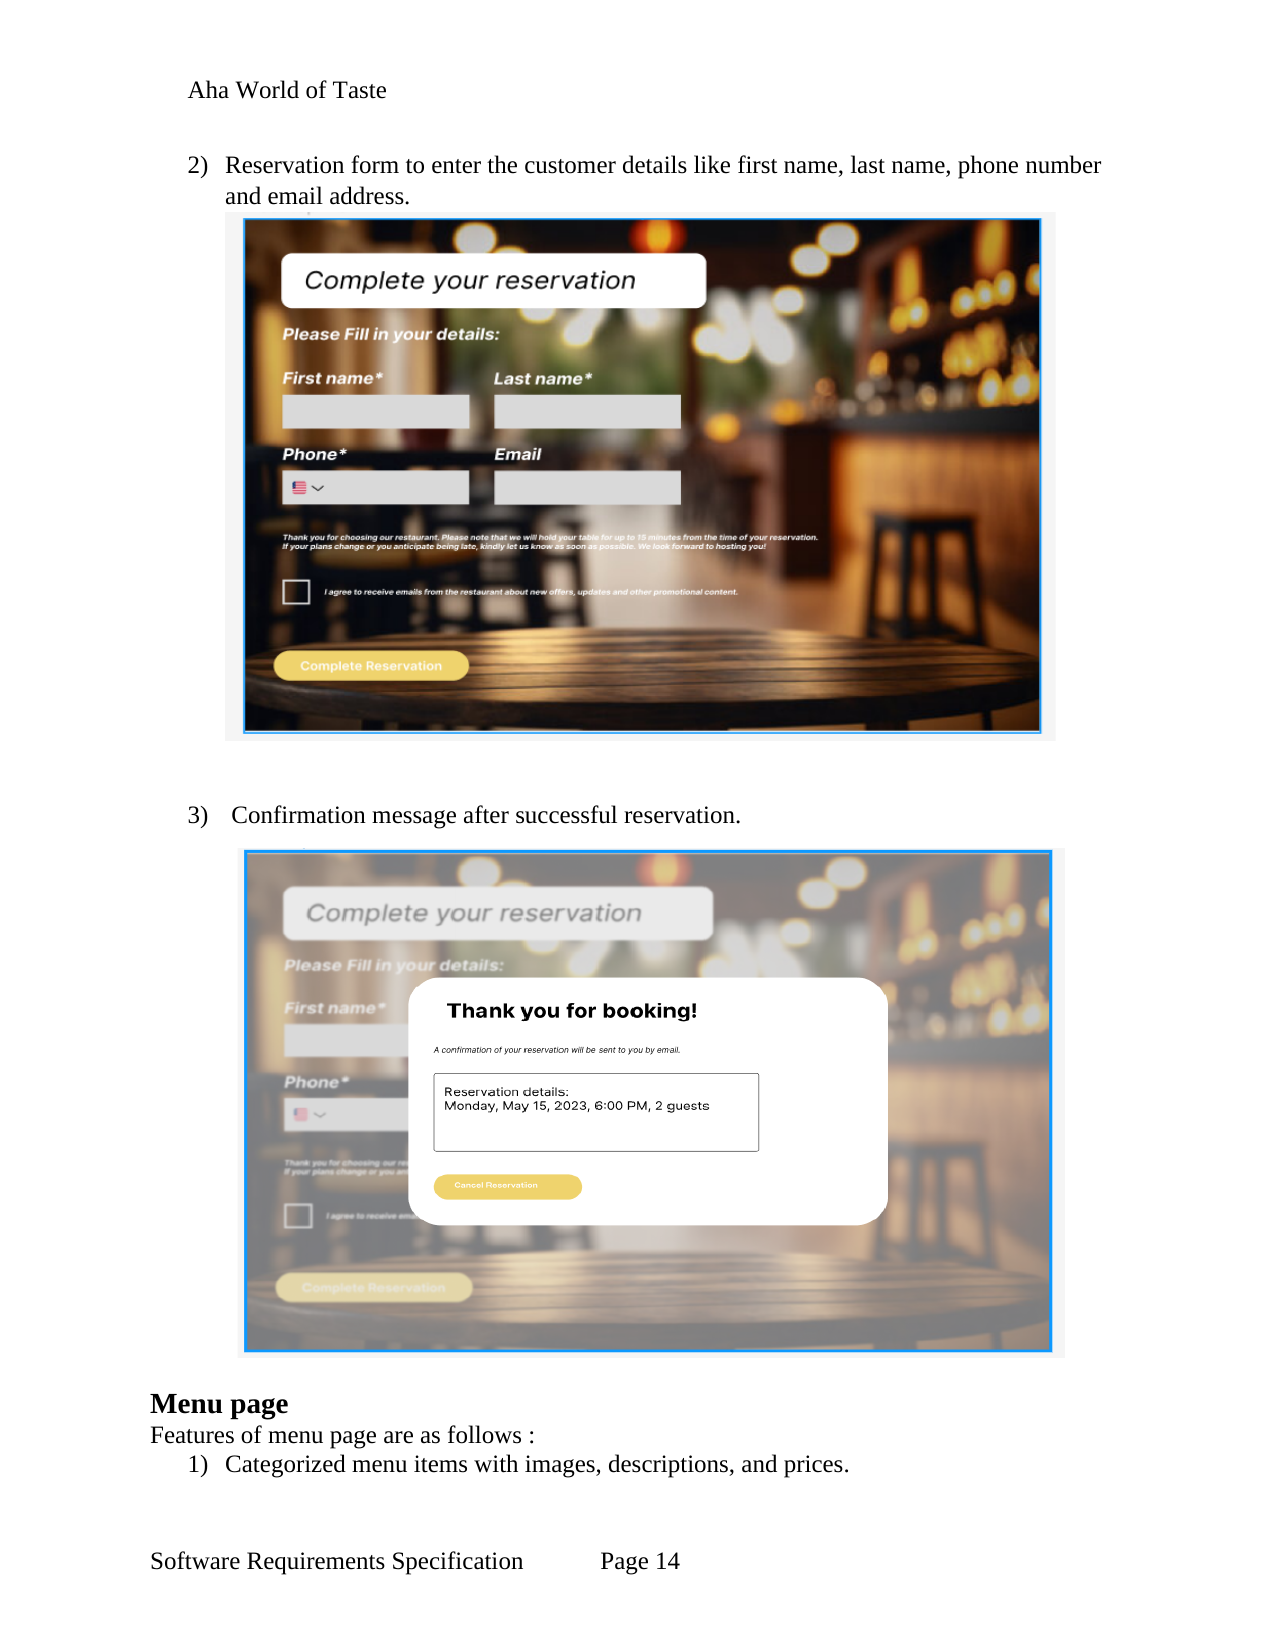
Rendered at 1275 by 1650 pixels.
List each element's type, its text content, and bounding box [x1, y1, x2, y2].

list Confirmation message after successful reservation. [187, 800, 1125, 829]
text Menu page [150, 1386, 1125, 1420]
text Features of menu page are as follows : [150, 1420, 1125, 1449]
picture [237, 848, 1065, 1358]
list Categorized menu items with images, descriptions, and prices. [187, 1449, 1125, 1477]
picture [225, 212, 1056, 741]
